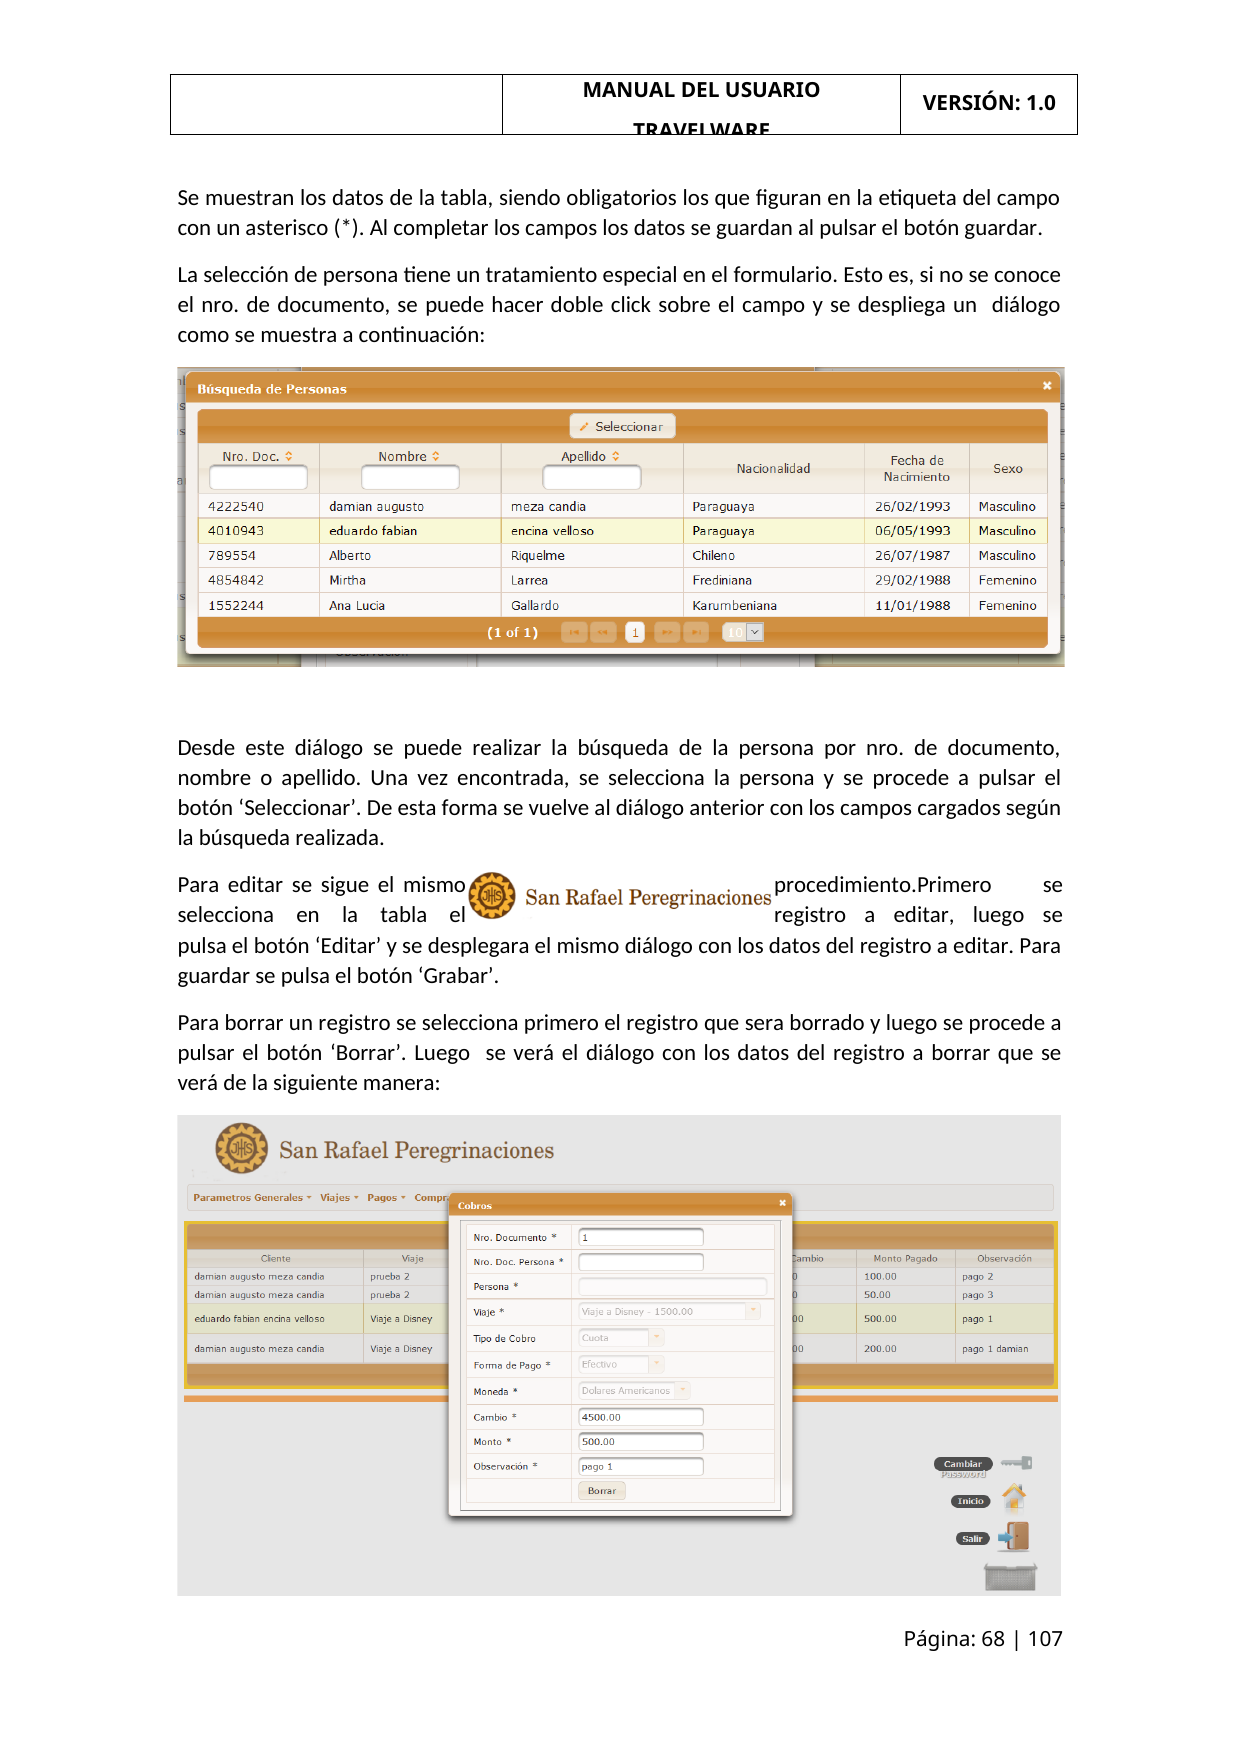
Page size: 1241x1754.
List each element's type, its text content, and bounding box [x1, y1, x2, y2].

picture [177, 1115, 1061, 1596]
text Para borrar un registro se selecciona primero el registro que sera borrado y luego se procede a pulsar el botón ‘Borrar’. Luego se verá el diálogo con los datos del registro a borrar que se verá de la siguiente manera: [177, 1008, 1063, 1096]
text Se muestran los datos de la tabla, siendo obligatorios los que figuran en la etiqueta del campo con un asterisco (*). Al completar los campos los datos se guardan al pulsar el botón guardar. [177, 183, 1063, 241]
text Desde este diálogo se puede realizar la búsqueda de la persona por nro. de documento, nombre o apellido. Una vez encontrada, se selecciona la persona y se procede a pulsar el botón ‘Seleccionar’. De esta forma se vuelve al diálogo anterior con los campos cargados según la búsqueda realizada. [177, 733, 1063, 851]
picture [177, 367, 1065, 667]
text Para editar se sigue el mismo procedimiento.Primero se selecciona en la tabla el registro a editar, luego se pulsa el botón ‘Editar’ y se desplegara el mismo diálogo con los datos del registro a editar. Para guardar se pulsa el botón ‘Grabar’. [177, 870, 1063, 989]
picture [466, 869, 774, 920]
text La selección de persona tiene un tratamiento especial en el formulario. Esto es, si no se conoce el nro. de documento, se puede hacer doble click sobre el campo y se despliega un diálogo como se muestra a continuación: [177, 260, 1063, 348]
